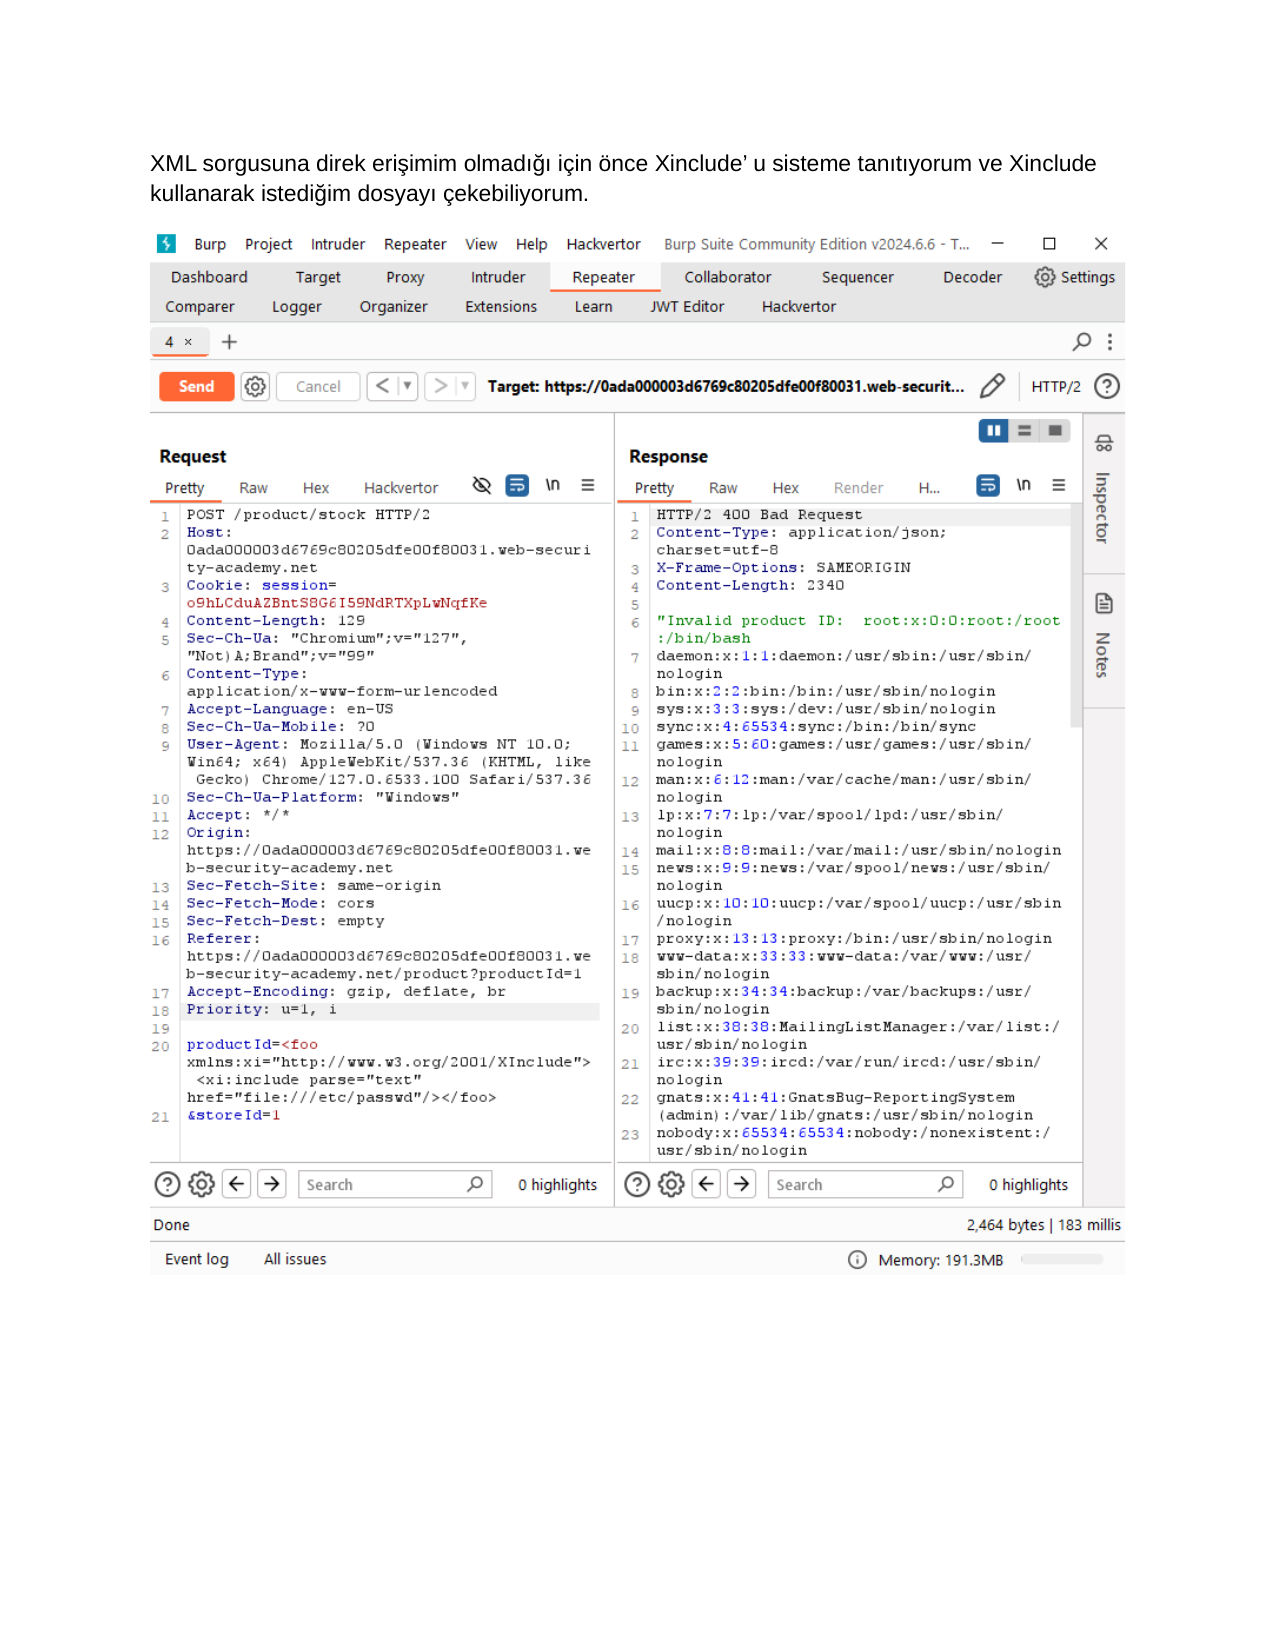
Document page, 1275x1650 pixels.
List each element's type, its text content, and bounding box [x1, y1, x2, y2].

picture [150, 227, 1125, 1275]
text XML sorgusuna direk erişimim olmadığı için önce Xinclude’ u sisteme tanıtıyorum ve Xinclude kullanarak istediğim dosyayı çekebiliyorum. [150, 150, 1125, 207]
